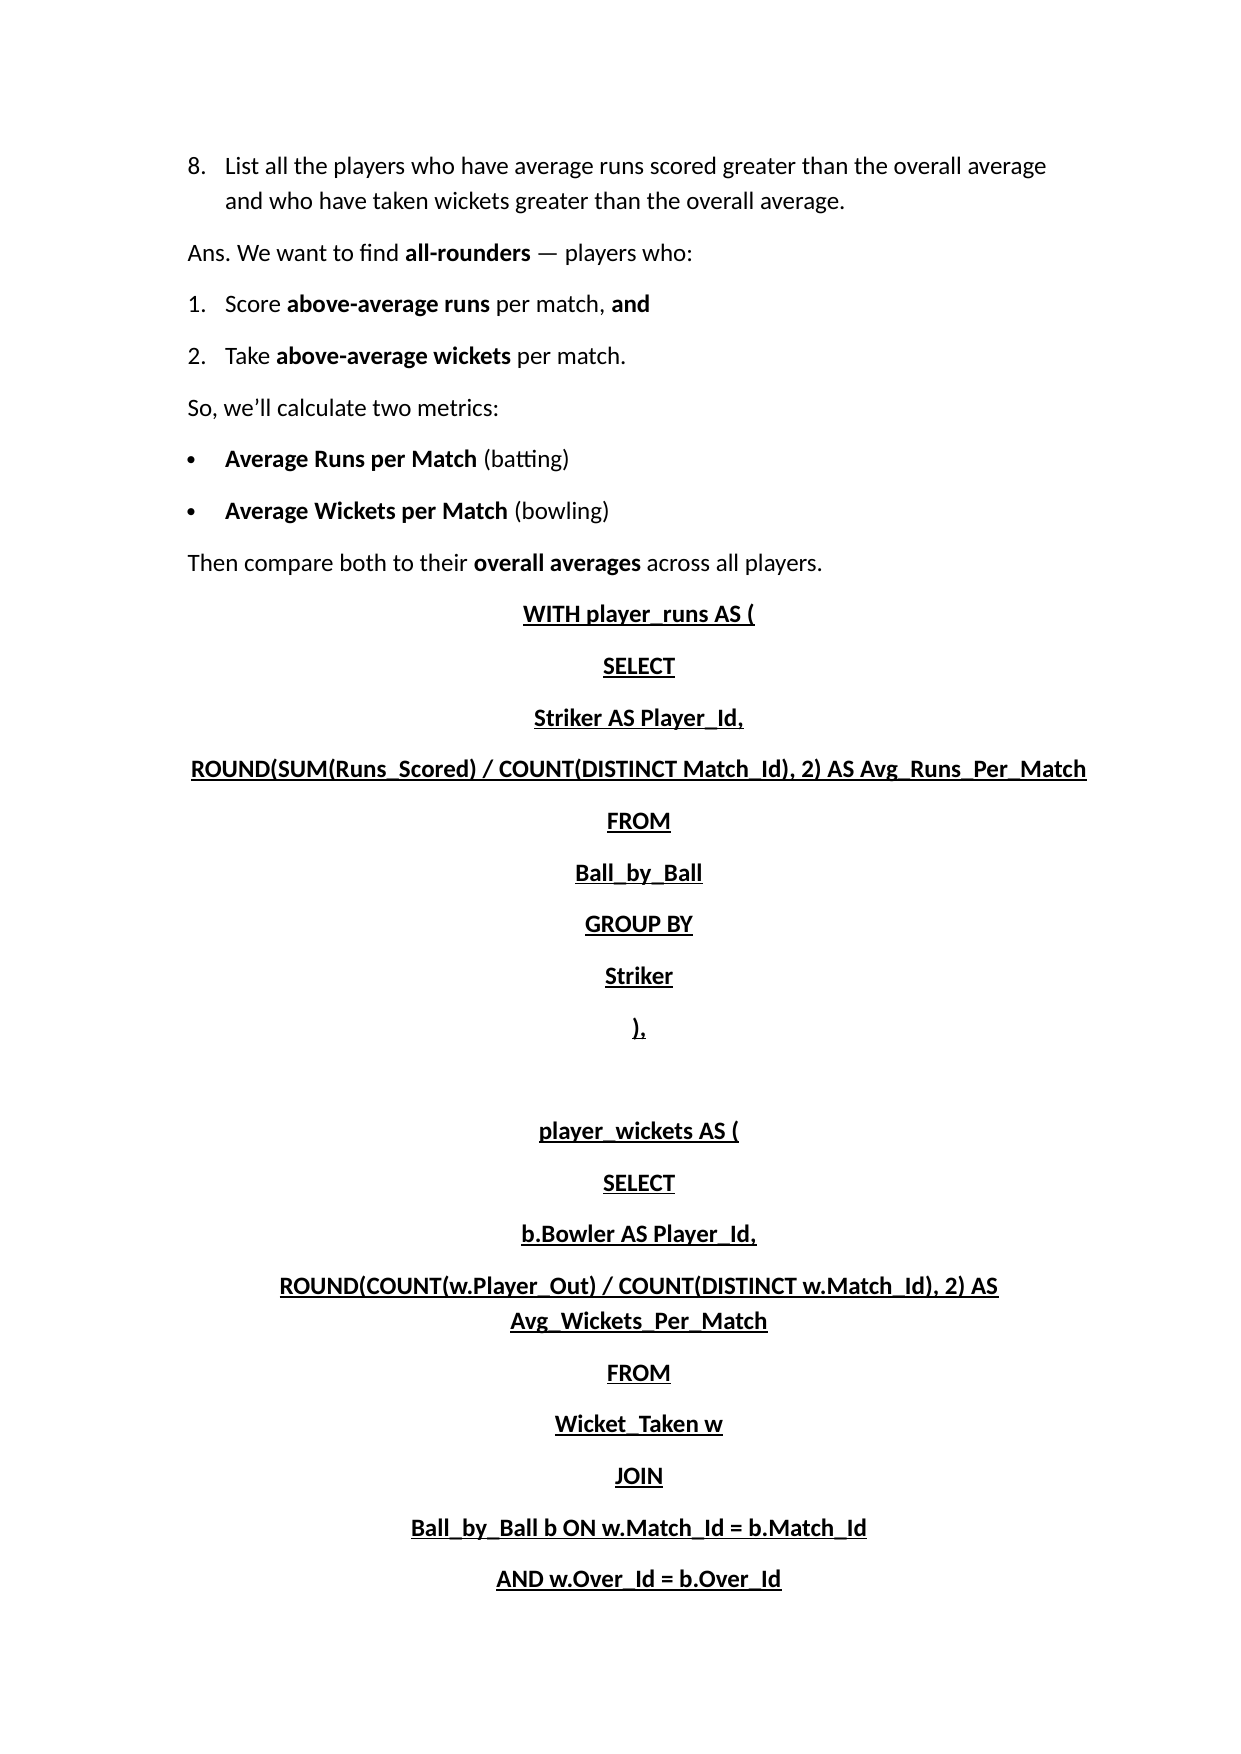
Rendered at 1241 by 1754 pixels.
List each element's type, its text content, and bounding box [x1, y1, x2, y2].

text FROM [187, 1357, 1090, 1387]
list Average Runs per Match (batting) [187, 443, 1090, 474]
text JOIN [187, 1460, 1090, 1491]
text Wicket_Taken w [187, 1408, 1090, 1439]
text ), [187, 1012, 1090, 1042]
text Ball_by_Ball b ON w.Match_Id = b.Match_Id [187, 1512, 1090, 1542]
text Striker AS Player_Id, [187, 702, 1090, 732]
text WITH player_runs AS ( [187, 598, 1090, 629]
text SELECT [187, 650, 1090, 681]
text FROM [187, 805, 1090, 836]
list Take above-average wickets per match. [187, 340, 1090, 371]
text AND w.Over_Id = b.Over_Id [187, 1563, 1090, 1594]
text player_wickets AS ( [187, 1115, 1090, 1146]
list List all the players who have average runs scored greater than the overall average and who have taken wickets greater than the overall average. [187, 150, 1090, 216]
text Ball_by_Ball [187, 857, 1090, 887]
text GROUP BY [187, 908, 1090, 939]
text b.Bowler AS Player_Id, [187, 1218, 1090, 1249]
text So, we’ll calculate two metrics: [187, 392, 1090, 422]
text Then compare both to their overall averages across all players. [187, 547, 1090, 577]
list Score above-average runs per match, and [187, 288, 1090, 319]
text ROUND(SUM(Runs_Scored) / COUNT(DISTINCT Match_Id), 2) AS Avg_Runs_Per_Match [187, 753, 1090, 784]
text SELECT [187, 1167, 1090, 1197]
list Average Wickets per Match (bowling) [187, 495, 1090, 526]
text Ans. We want to find all-rounders — players who: [187, 237, 1090, 267]
text ROUND(COUNT(w.Player_Out) / COUNT(DISTINCT w.Match_Id), 2) AS Avg_Wickets_Per_Match [187, 1270, 1090, 1336]
text Striker [187, 960, 1090, 991]
